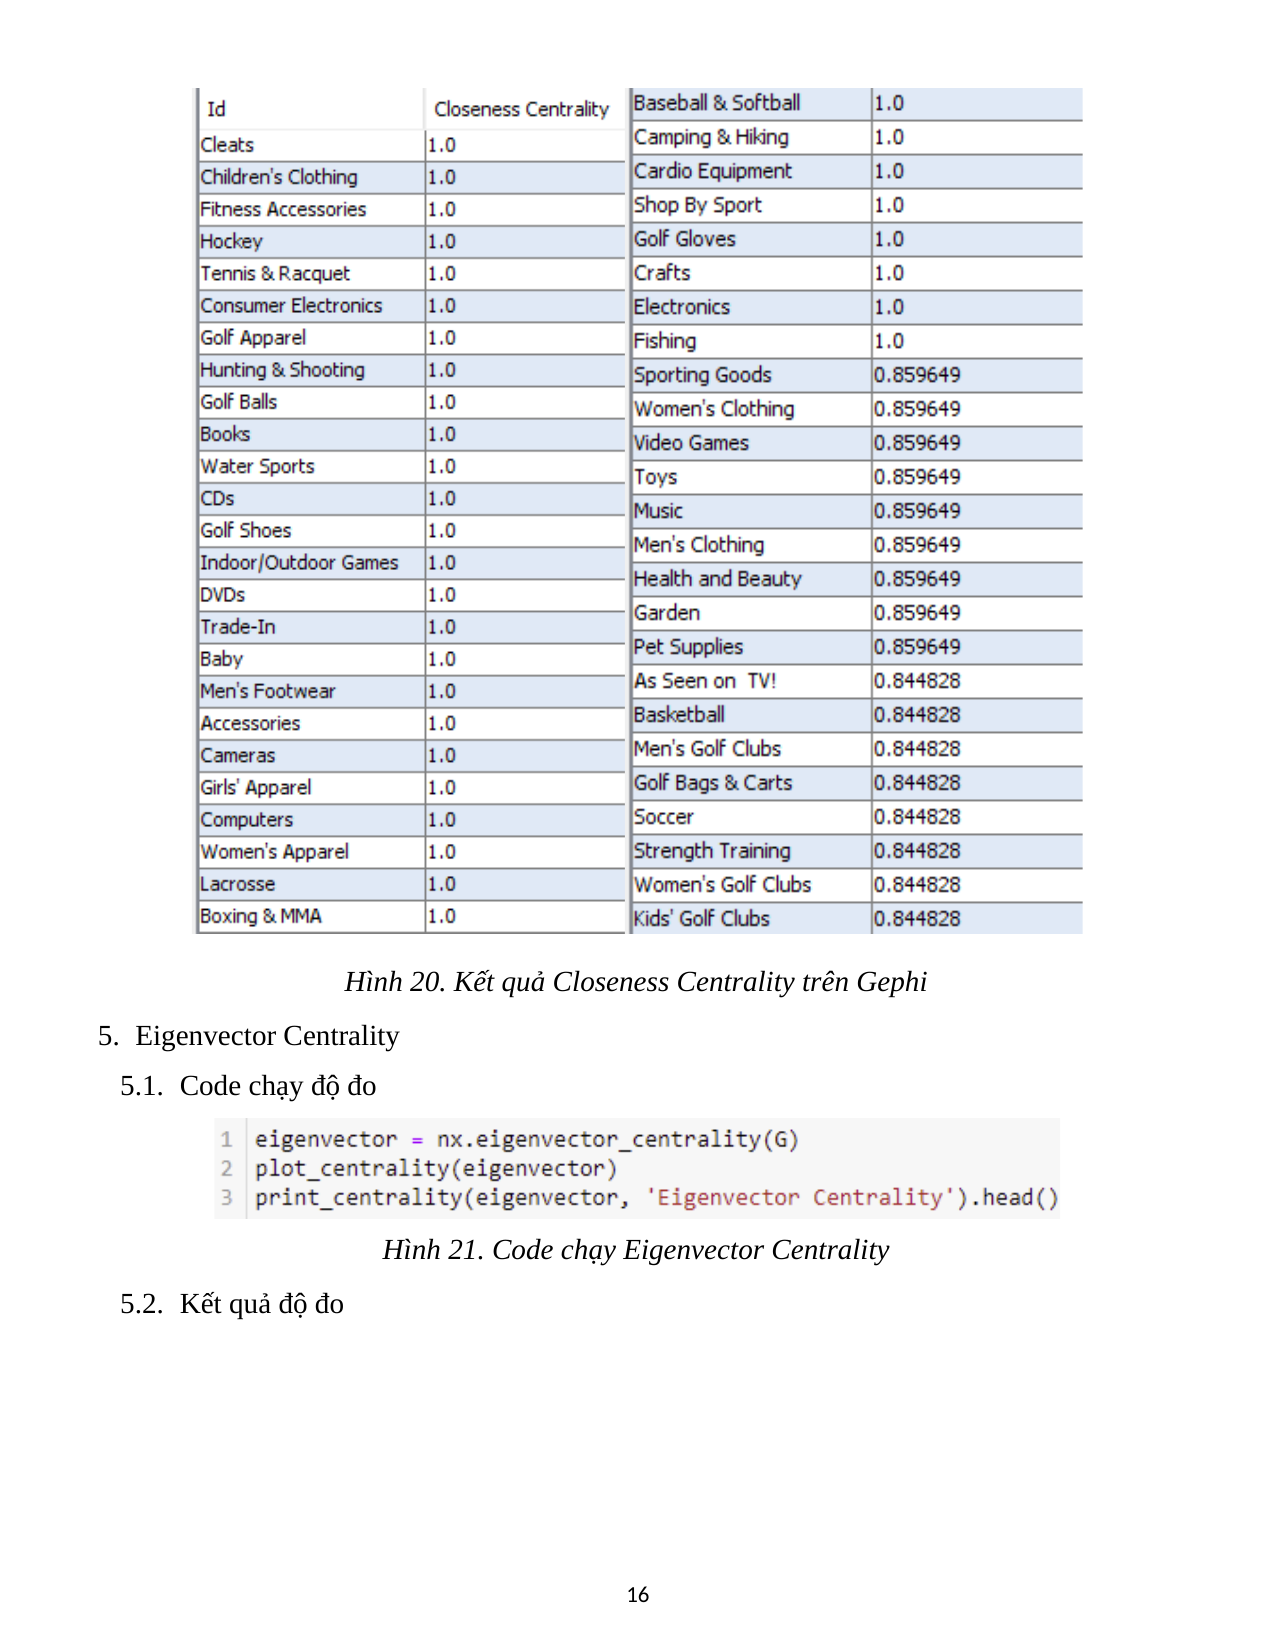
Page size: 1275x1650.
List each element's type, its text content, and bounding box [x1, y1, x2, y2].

picture [214, 1118, 1061, 1219]
text Hình 20. Kết quả Closeness Centrality trên Gephi [76, 964, 1198, 997]
picture [191, 88, 1083, 934]
list Eigenvector Centrality [98, 1018, 1184, 1052]
list Code chạy độ đo [120, 1068, 1183, 1102]
text Hình 21. Code chạy Eigenvector Centrality [76, 1232, 1198, 1266]
list Kết quả độ đo [120, 1286, 1183, 1320]
